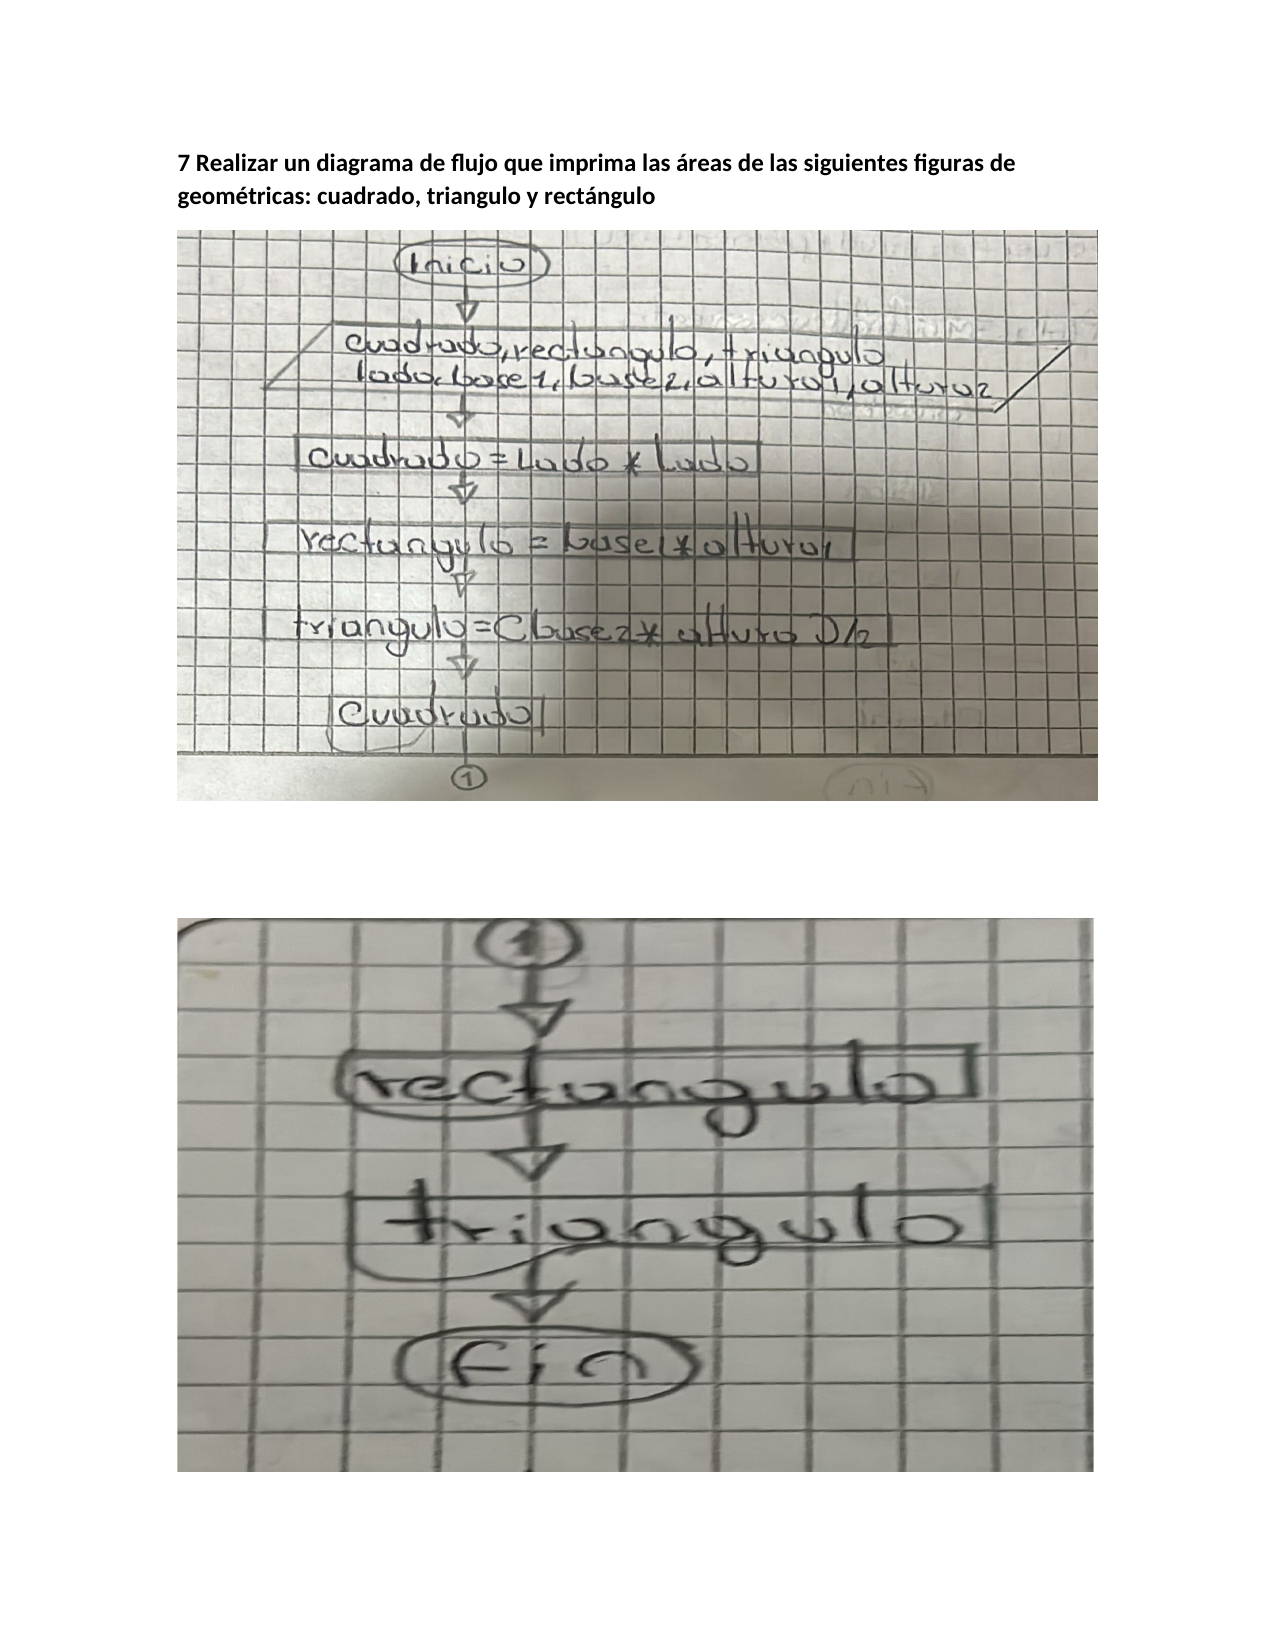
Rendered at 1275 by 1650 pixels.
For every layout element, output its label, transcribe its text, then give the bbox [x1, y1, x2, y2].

text 7 Realizar un diagrama de flujo que imprima las áreas de las siguientes figuras de geométricas: cuadrado, triangulo y rectángulo [177, 148, 1098, 211]
picture [177, 230, 1098, 801]
picture [177, 918, 1094, 1472]
